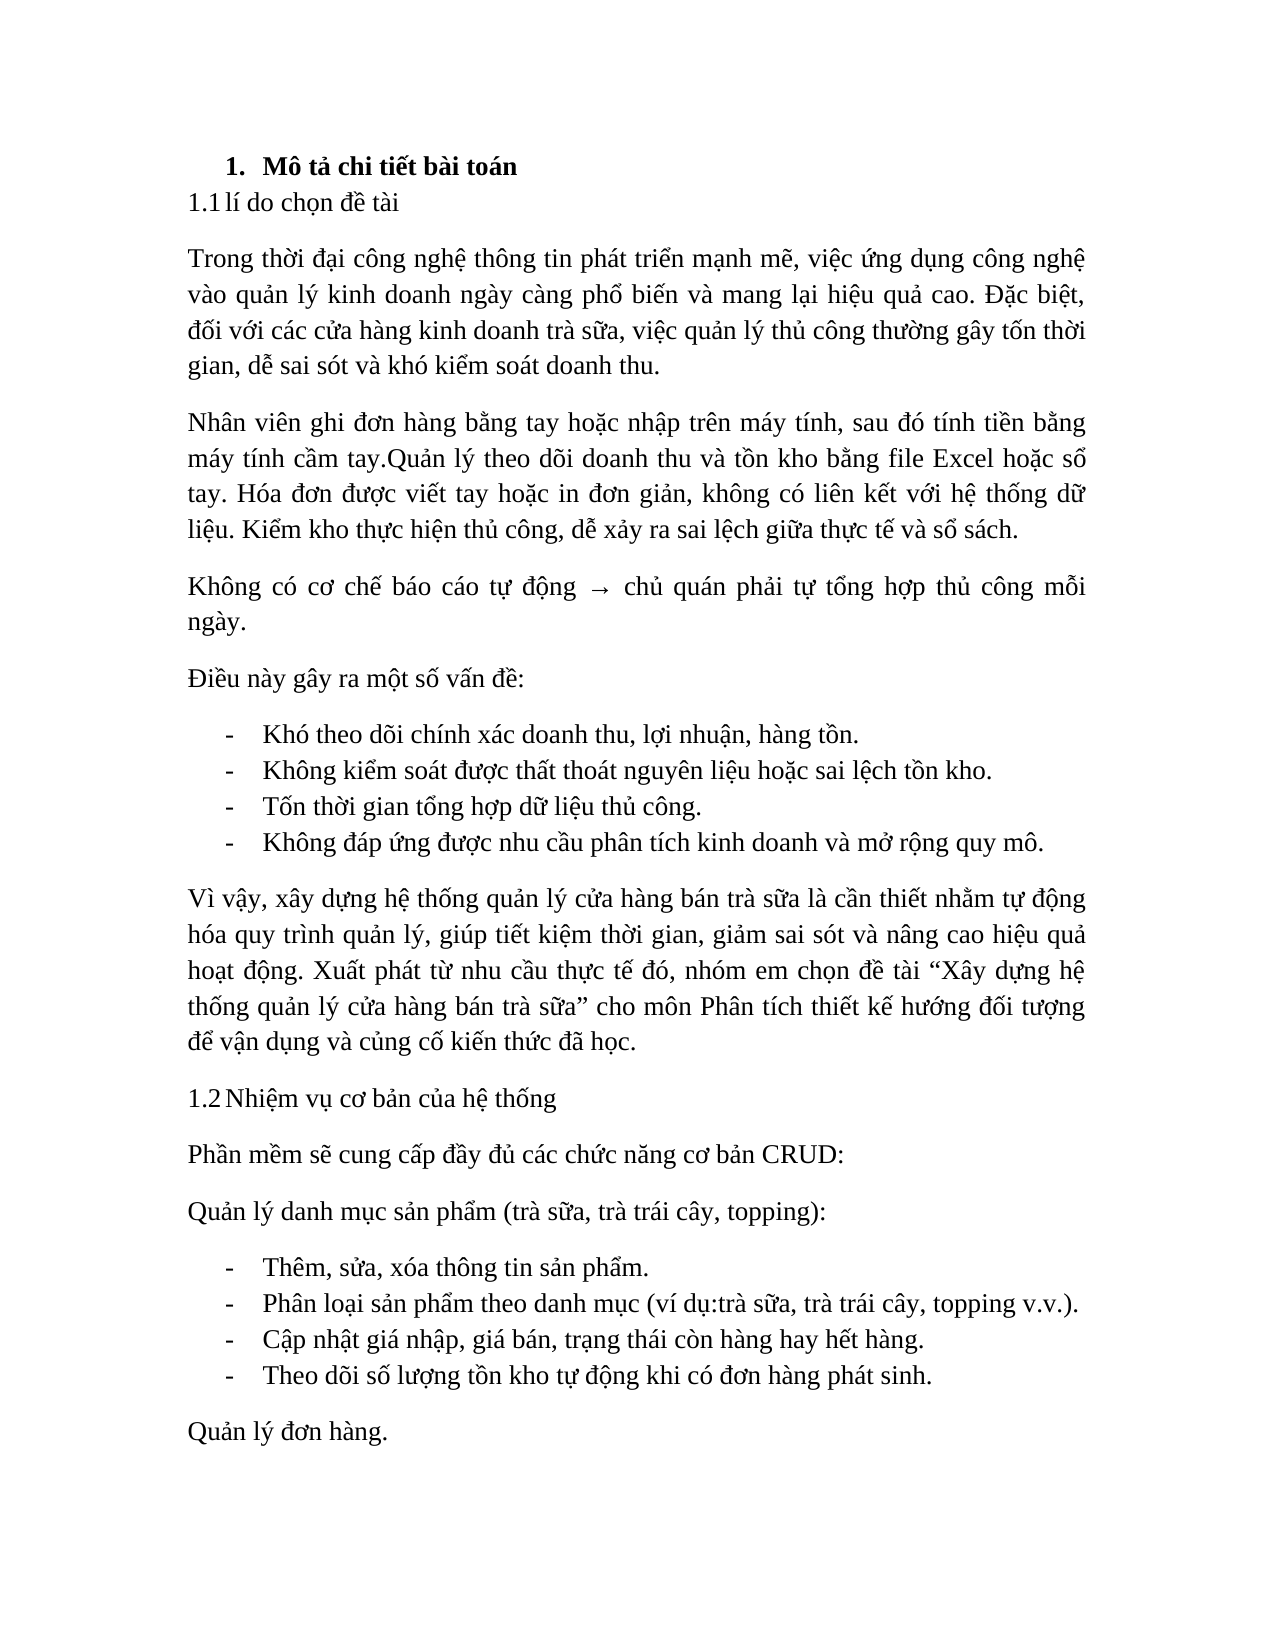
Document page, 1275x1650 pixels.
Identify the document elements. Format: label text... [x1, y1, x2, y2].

text Quản lý danh mục sản phẩm (trà sữa, trà trái cây, topping): [187, 1195, 1087, 1226]
list Khó theo dõi chính xác doanh thu, lợi nhuận, hàng tồn. [225, 719, 1087, 750]
subtitle Mô tả chi tiết bài toán [225, 150, 1087, 181]
text Điều này gây ra một số vấn đề: [187, 662, 1087, 693]
list lí do chọn đề tài [187, 186, 1087, 217]
list Không đáp ứng được nhu cầu phân tích kinh doanh và mở rộng quy mô. [225, 826, 1087, 857]
list Theo dõi số lượng tồn kho tự động khi có đơn hàng phát sinh. [225, 1359, 1087, 1390]
text Không có cơ chế báo cáo tự động → chủ quán phải tự tổng hợp thủ công mỗi ngày. [187, 570, 1087, 637]
list Phân loại sản phẩm theo danh mục (ví dụ:trà sữa, trà trái cây, topping v.v.). [225, 1287, 1087, 1318]
text Trong thời đại công nghệ thông tin phát triển mạnh mẽ, việc ứng dụng công nghệ vào quản lý kinh doanh ngày càng phổ biến và mang lại hiệu quả cao. Đặc biệt, đối với các cửa hàng kinh doanh trà sữa, việc quản lý thủ công thường gây tốn thời gian, dễ sai sót và khó kiểm soát doanh thu. [187, 242, 1087, 381]
list Nhiệm vụ cơ bản của hệ thống [187, 1082, 1087, 1113]
list Không kiểm soát được thất thoát nguyên liệu hoặc sai lệch tồn kho. [225, 754, 1087, 786]
list Thêm, sửa, xóa thông tin sản phẩm. [225, 1252, 1087, 1283]
text Phần mềm sẽ cung cấp đầy đủ các chức năng cơ bản CRUD: [187, 1138, 1087, 1169]
list Cập nhật giá nhập, giá bán, trạng thái còn hàng hay hết hàng. [225, 1323, 1087, 1354]
text Vì vậy, xây dựng hệ thống quản lý cửa hàng bán trà sữa là cần thiết nhằm tự động hóa quy trình quản lý, giúp tiết kiệm thời gian, giảm sai sót và nâng cao hiệu quả hoạt động. Xuất phát từ nhu cầu thực tế đó, nhóm em chọn đề tài “Xây dựng hệ thống quản lý cửa hàng bán trà sữa” cho môn Phân tích thiết kế hướng đối tượng để vận dụng và củng cố kiến thức đã học. [187, 882, 1087, 1056]
list Tốn thời gian tổng hợp dữ liệu thủ công. [225, 790, 1087, 821]
text Nhân viên ghi đơn hàng bằng tay hoặc nhập trên máy tính, sau đó tính tiền bằng máy tính cầm tay.Quản lý theo dõi doanh thu và tồn kho bằng file Excel hoặc sổ tay. Hóa đơn được viết tay hoặc in đơn giản, không có liên kết với hệ thống dữ liệu. Kiểm kho thực hiện thủ công, dễ xảy ra sai lệch giữa thực tế và sổ sách. [187, 406, 1087, 544]
text Quản lý đơn hàng. [187, 1415, 1087, 1446]
